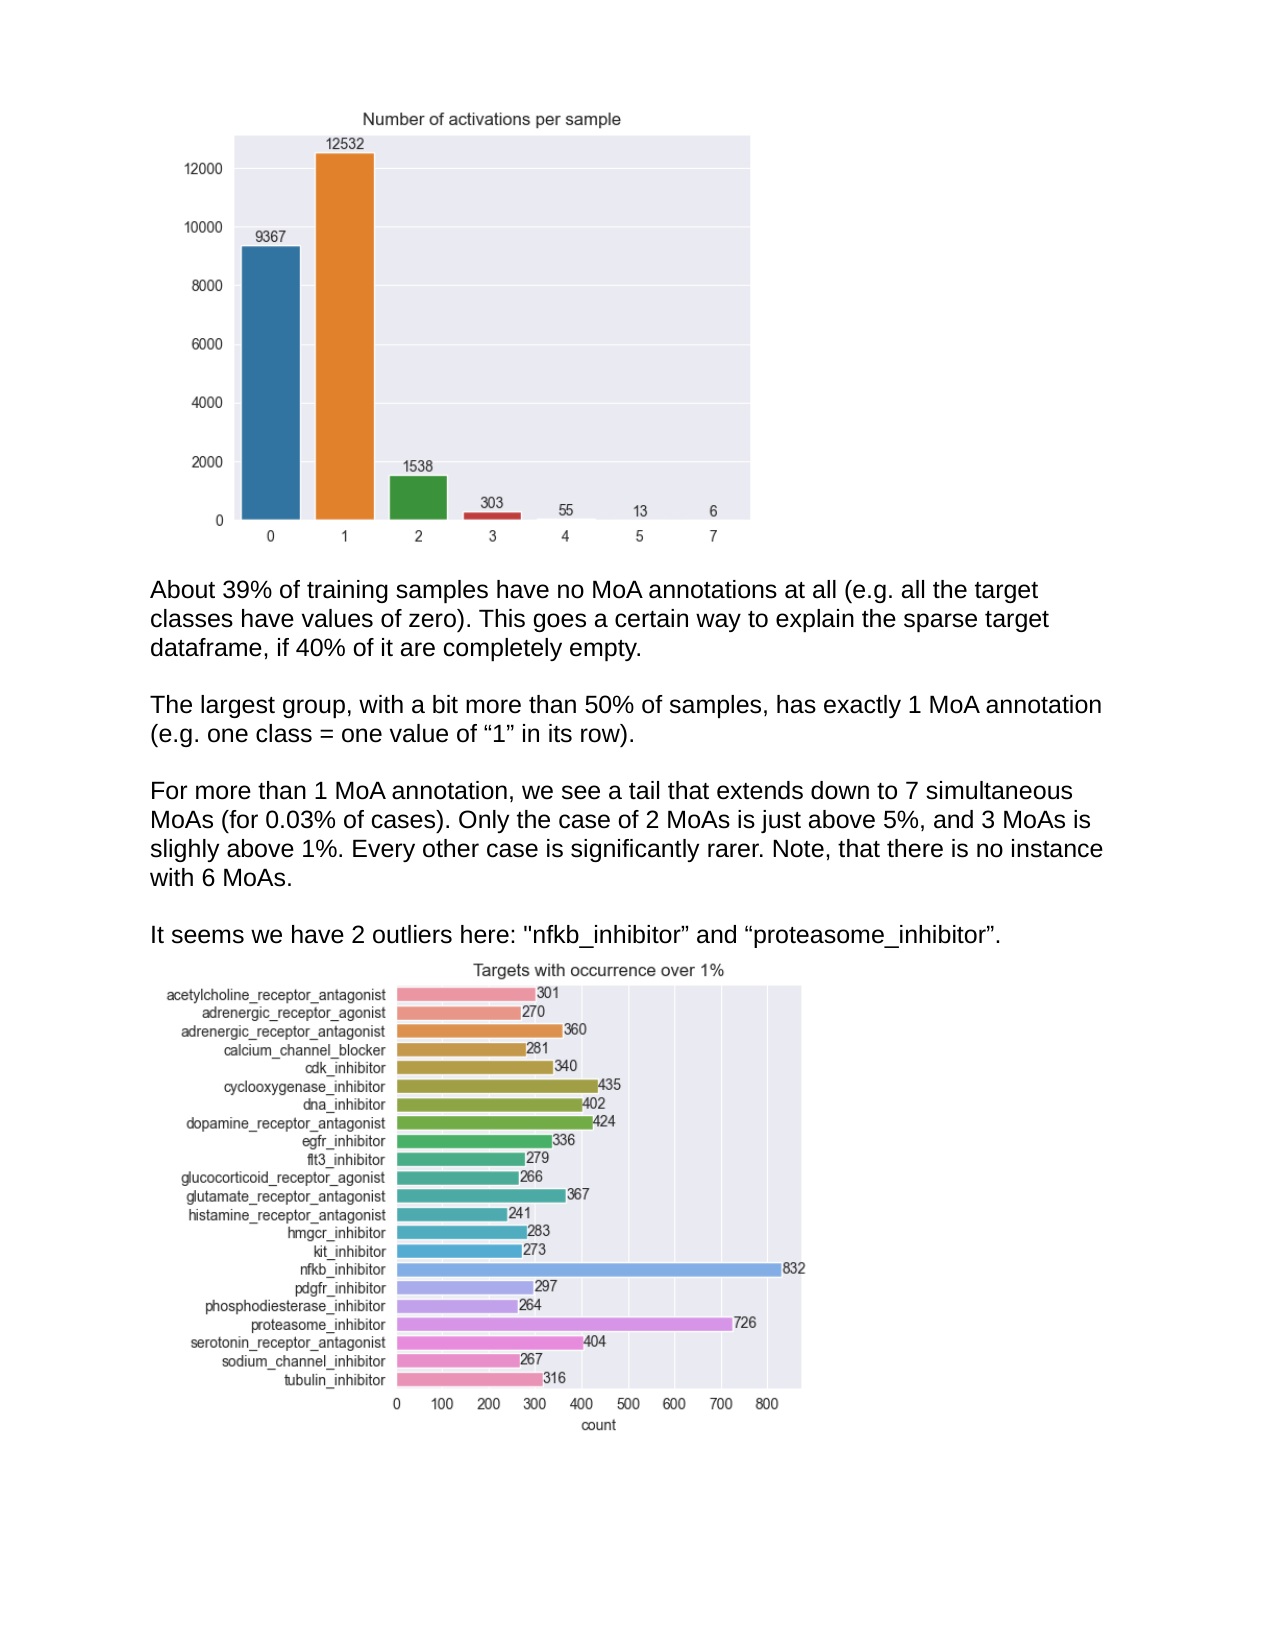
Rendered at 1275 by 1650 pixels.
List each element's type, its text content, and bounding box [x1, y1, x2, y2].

text It seems we have 2 outliers here: "nfkb_inhibitor” and “proteasome_inhibitor”. [150, 920, 1125, 949]
text The largest group, with a bit more than 50% of samples, has exactly 1 MoA annotation (e.g. one class = one value of “1” in its row). [150, 690, 1125, 747]
picture [150, 75, 817, 575]
text About 39% of training samples have no MoA annotations at all (e.g. all the target classes have values of zero). This goes a certain way to explain the sparse target dataframe, if 40% of it are completely empty. [150, 575, 1125, 661]
text For more than 1 MoA annotation, we see a tail that extends down to 7 simultaneous MoAs (for 0.03% of cases). Only the case of 2 MoAs is just above 5%, and 3 MoAs is slighly above 1%. Every other case is significantly rarer. Note, that there is no instance with 6 MoAs. [150, 776, 1125, 891]
picture [150, 948, 817, 1449]
